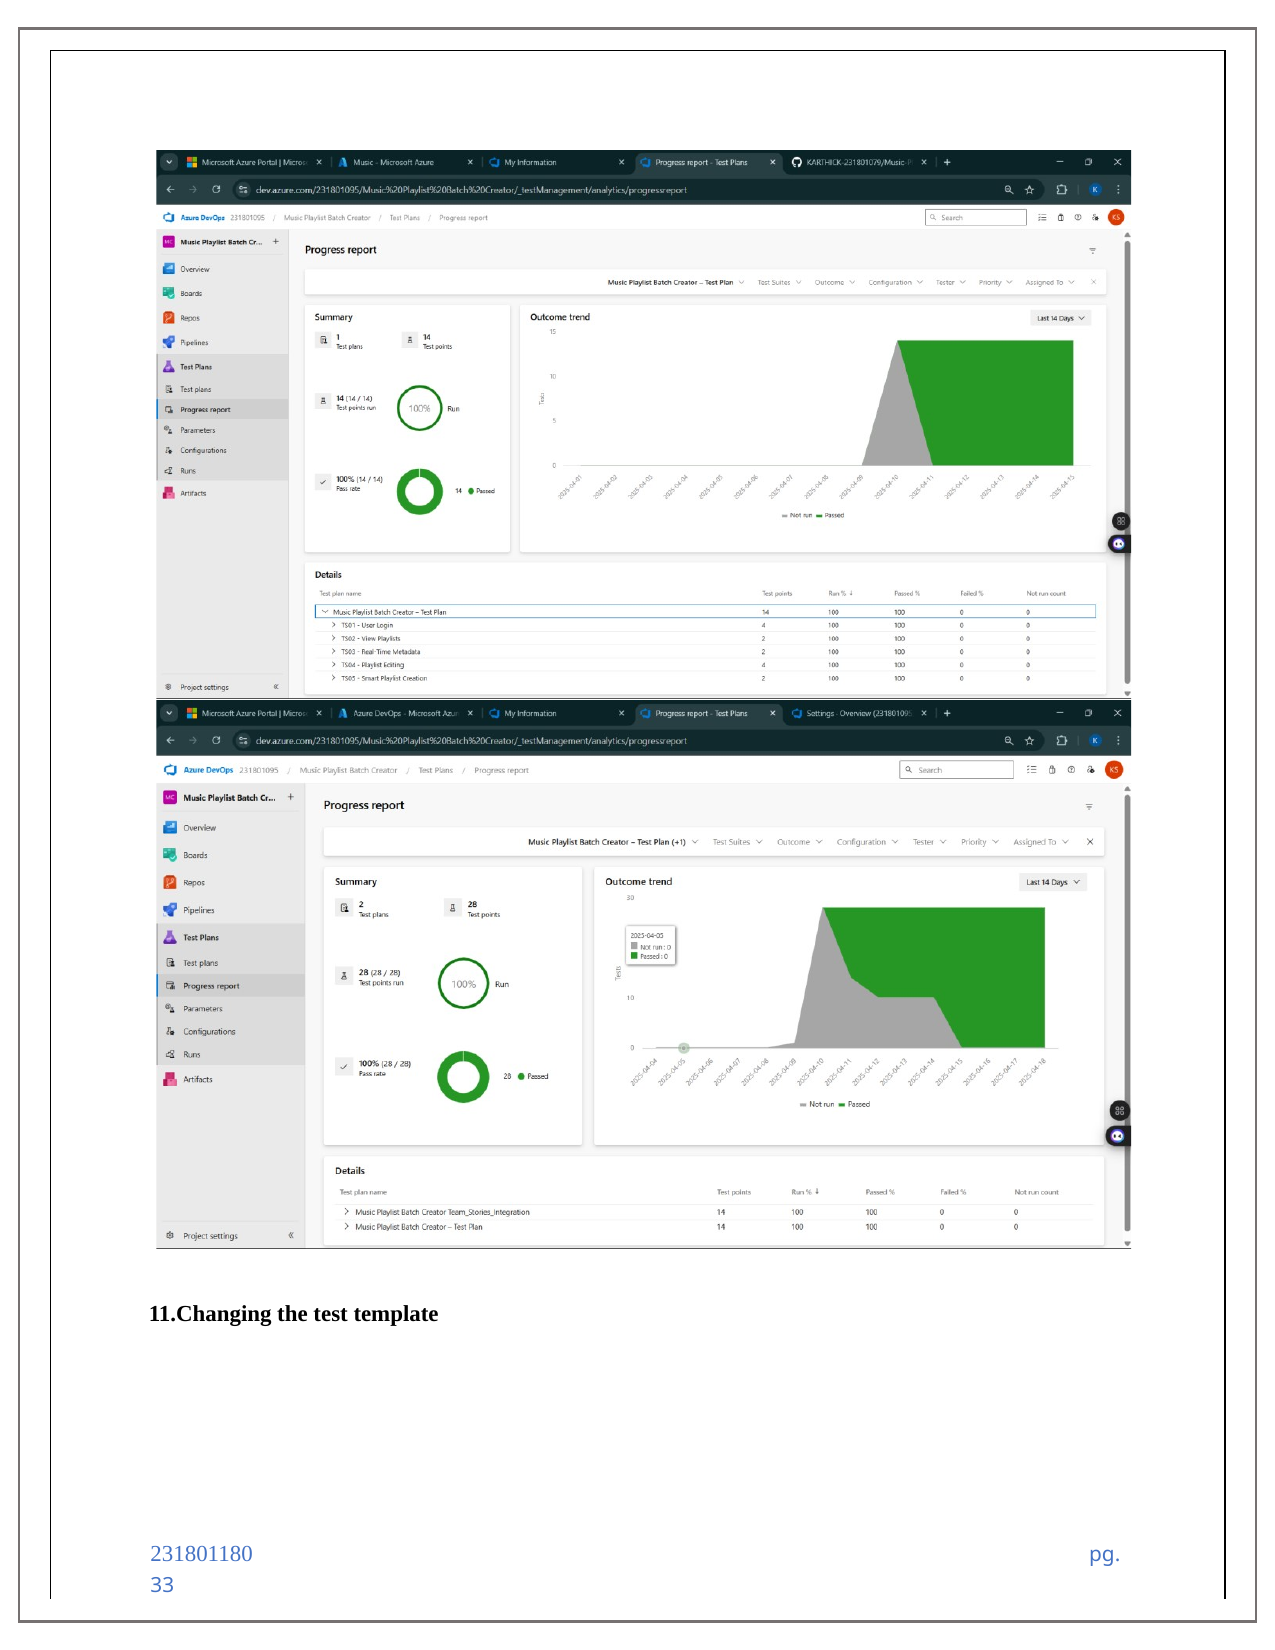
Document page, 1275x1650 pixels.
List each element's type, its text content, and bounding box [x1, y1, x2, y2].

text 11.Changing the test template [148, 1300, 1064, 1327]
picture [156, 700, 1132, 1249]
picture [156, 150, 1132, 699]
